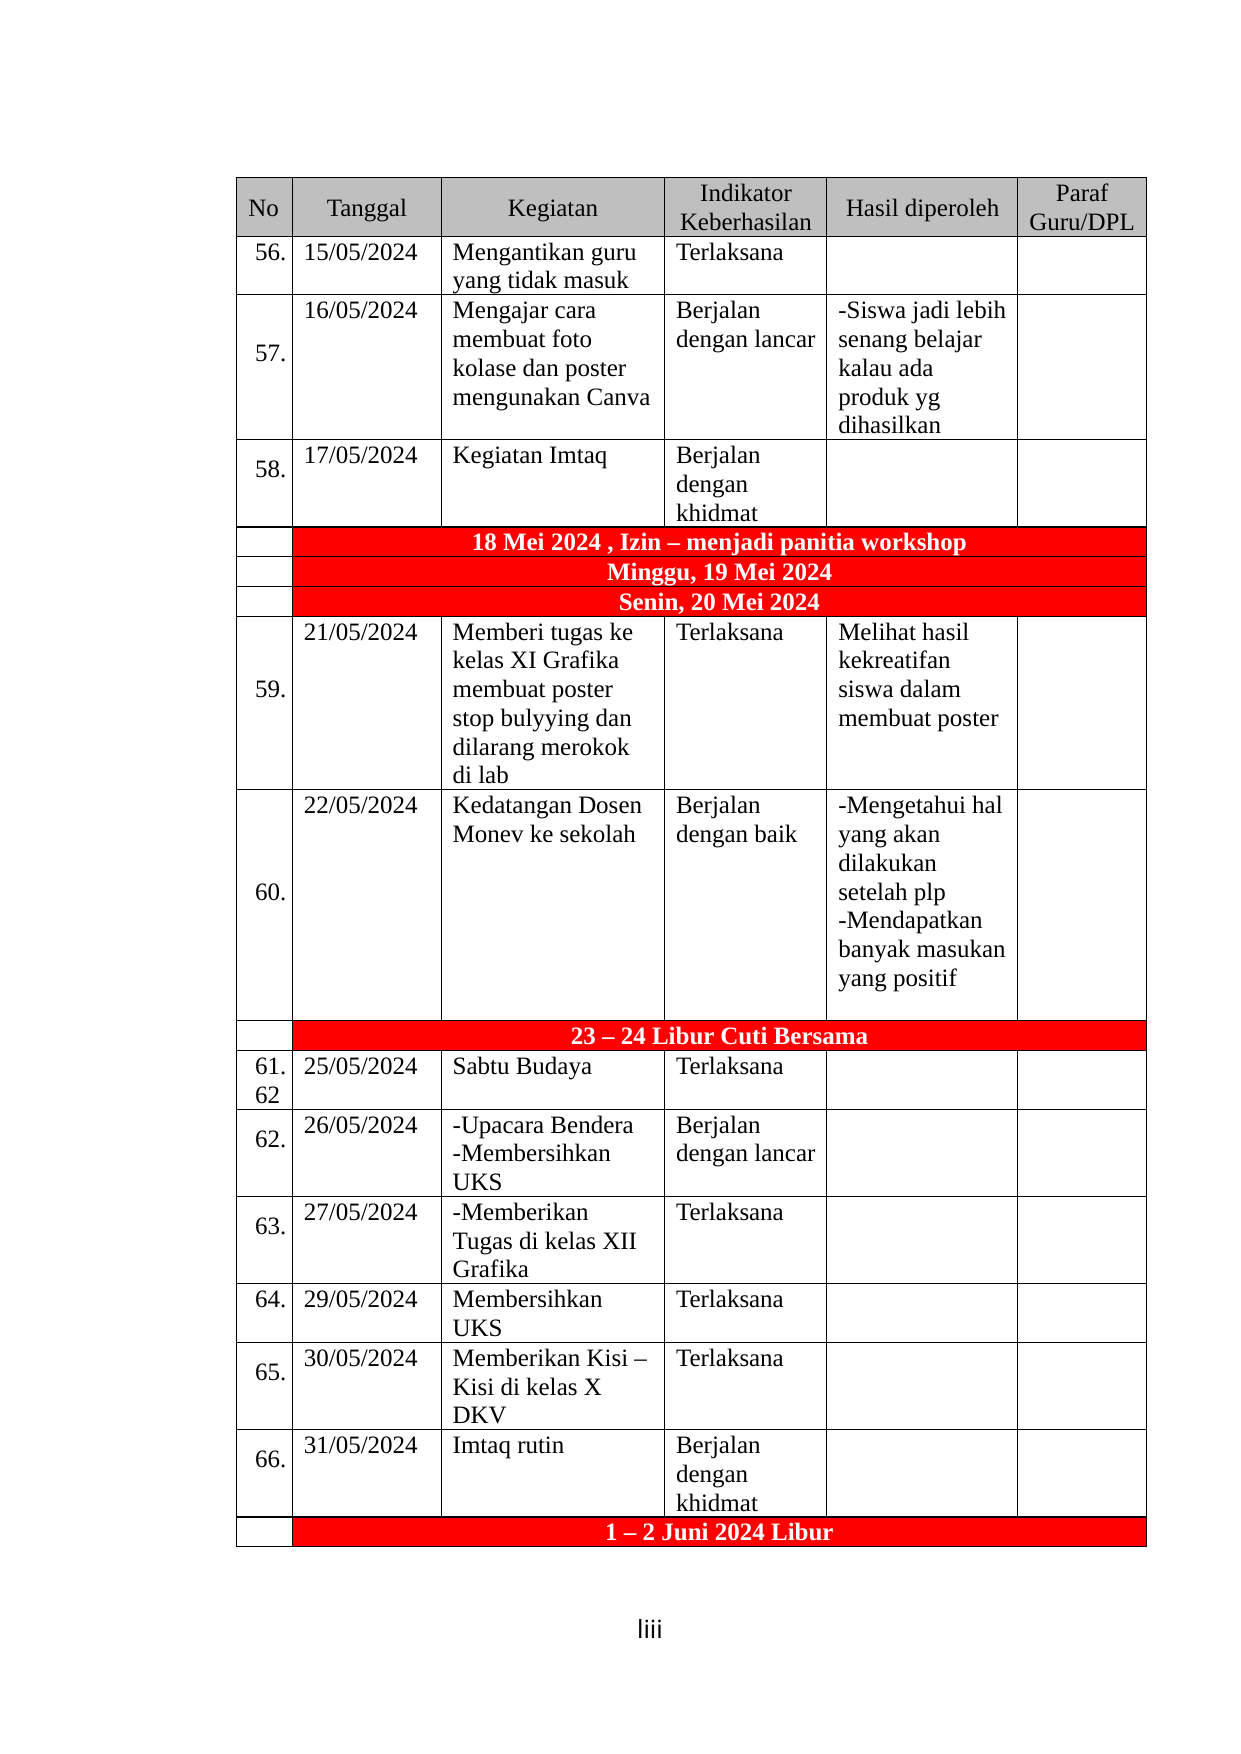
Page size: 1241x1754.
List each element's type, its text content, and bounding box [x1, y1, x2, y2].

table_cell Terlaksana [665, 1284, 826, 1342]
table_cell [827, 1343, 1017, 1429]
table_cell Melihat hasil kekreatifan siswa dalam membuat poster [827, 617, 1017, 789]
table_cell [237, 617, 292, 789]
table_cell [1018, 1430, 1146, 1516]
table_cell [1018, 1110, 1146, 1196]
table_cell [237, 1021, 292, 1050]
table_cell -Upacara Bendera -Membersihkan UKS [442, 1110, 664, 1196]
table_cell [827, 237, 1017, 294]
table_cell Terlaksana [665, 1051, 826, 1109]
table_cell [827, 1430, 1017, 1516]
table_cell [1018, 440, 1146, 526]
table_header Tanggal [293, 178, 441, 236]
table_cell Sabtu Budaya [442, 1051, 664, 1109]
table_cell Memberi tugas ke kelas XI Grafika membuat poster stop bulyying dan dilarang merokok di lab [442, 617, 664, 789]
table_cell 21/05/2024 [293, 617, 441, 789]
table_cell -Siswa jadi lebih senang belajar kalau ada produk yg dihasilkan [827, 295, 1017, 439]
table_cell [237, 1343, 292, 1429]
table_cell Berjalan dengan lancar [665, 295, 826, 439]
table_cell Imtaq rutin [442, 1430, 664, 1516]
table_cell Senin, 20 Mei 2024 [293, 587, 1146, 616]
table_cell Kegiatan Imtaq [442, 440, 664, 526]
table_cell Terlaksana [665, 237, 826, 294]
table_cell [237, 557, 292, 586]
table_header Paraf Guru/DPL [1018, 178, 1146, 236]
table_cell Mengantikan guru yang tidak masuk [442, 237, 664, 294]
table_cell 25/05/2024 [293, 1051, 441, 1109]
table_cell [1018, 1051, 1146, 1109]
table_header No [237, 178, 292, 236]
table_cell 18 Mei 2024 , Izin – menjadi panitia workshop [293, 528, 1146, 556]
table_cell Terlaksana [665, 1343, 826, 1429]
table_cell [237, 1284, 292, 1342]
table_cell Mengajar cara membuat foto kolase dan poster mengunakan Canva [442, 295, 664, 439]
table_cell 16/05/2024 [293, 295, 441, 439]
table_cell [827, 1110, 1017, 1196]
table_cell Berjalan dengan baik [665, 790, 826, 1020]
table_cell [237, 587, 292, 616]
table_cell -Memberikan Tugas di kelas XII Grafika [442, 1197, 664, 1283]
table_cell [1018, 1284, 1146, 1342]
table_cell [827, 1051, 1017, 1109]
table_cell Terlaksana [665, 1197, 826, 1283]
table_cell Berjalan dengan khidmat [665, 440, 826, 526]
table_cell Membersihkan UKS [442, 1284, 664, 1342]
table_cell 23 – 24 Libur Cuti Bersama [293, 1021, 1146, 1050]
table_cell [1018, 617, 1146, 789]
table_cell [827, 1197, 1017, 1283]
table_cell 26/05/2024 [293, 1110, 441, 1196]
table_cell [237, 1430, 292, 1516]
table_cell 27/05/2024 [293, 1197, 441, 1283]
table_cell 30/05/2024 [293, 1343, 441, 1429]
table_cell [237, 528, 292, 556]
table_cell 1 – 2 Juni 2024 Libur [293, 1518, 1146, 1546]
table_cell 17/05/2024 [293, 440, 441, 526]
table_cell 62 [237, 1051, 292, 1109]
table_cell Terlaksana [665, 617, 826, 789]
table_cell -Mengetahui hal yang akan dilakukan setelah plp -Mendapatkan banyak masukan yang positif [827, 790, 1017, 1020]
table_cell Minggu, 19 Mei 2024 [293, 557, 1146, 586]
table_cell [1018, 295, 1146, 439]
table_cell [1018, 790, 1146, 1020]
table_cell [1018, 237, 1146, 294]
table_cell Berjalan dengan lancar [665, 1110, 826, 1196]
table_cell [237, 295, 292, 439]
table_header Kegiatan [442, 178, 664, 236]
table_header Hasil diperoleh [827, 178, 1017, 236]
table_cell [237, 1197, 292, 1283]
table_cell [1018, 1197, 1146, 1283]
table_cell [827, 1284, 1017, 1342]
table_cell [827, 440, 1017, 526]
table_cell Memberikan Kisi – Kisi di kelas X DKV [442, 1343, 664, 1429]
table_cell 31/05/2024 [293, 1430, 441, 1516]
table_cell [237, 790, 292, 1020]
table_cell 22/05/2024 [293, 790, 441, 1020]
table_cell [237, 237, 292, 294]
table_cell [237, 440, 292, 526]
table_cell 29/05/2024 [293, 1284, 441, 1342]
table_cell [237, 1110, 292, 1196]
table_cell [237, 1518, 292, 1546]
table_cell 15/05/2024 [293, 237, 441, 294]
table_cell Kedatangan Dosen Monev ke sekolah [442, 790, 664, 1020]
table_cell Berjalan dengan khidmat [665, 1430, 826, 1516]
table_cell [1018, 1343, 1146, 1429]
table_header Indikator Keberhasilan [665, 178, 826, 236]
